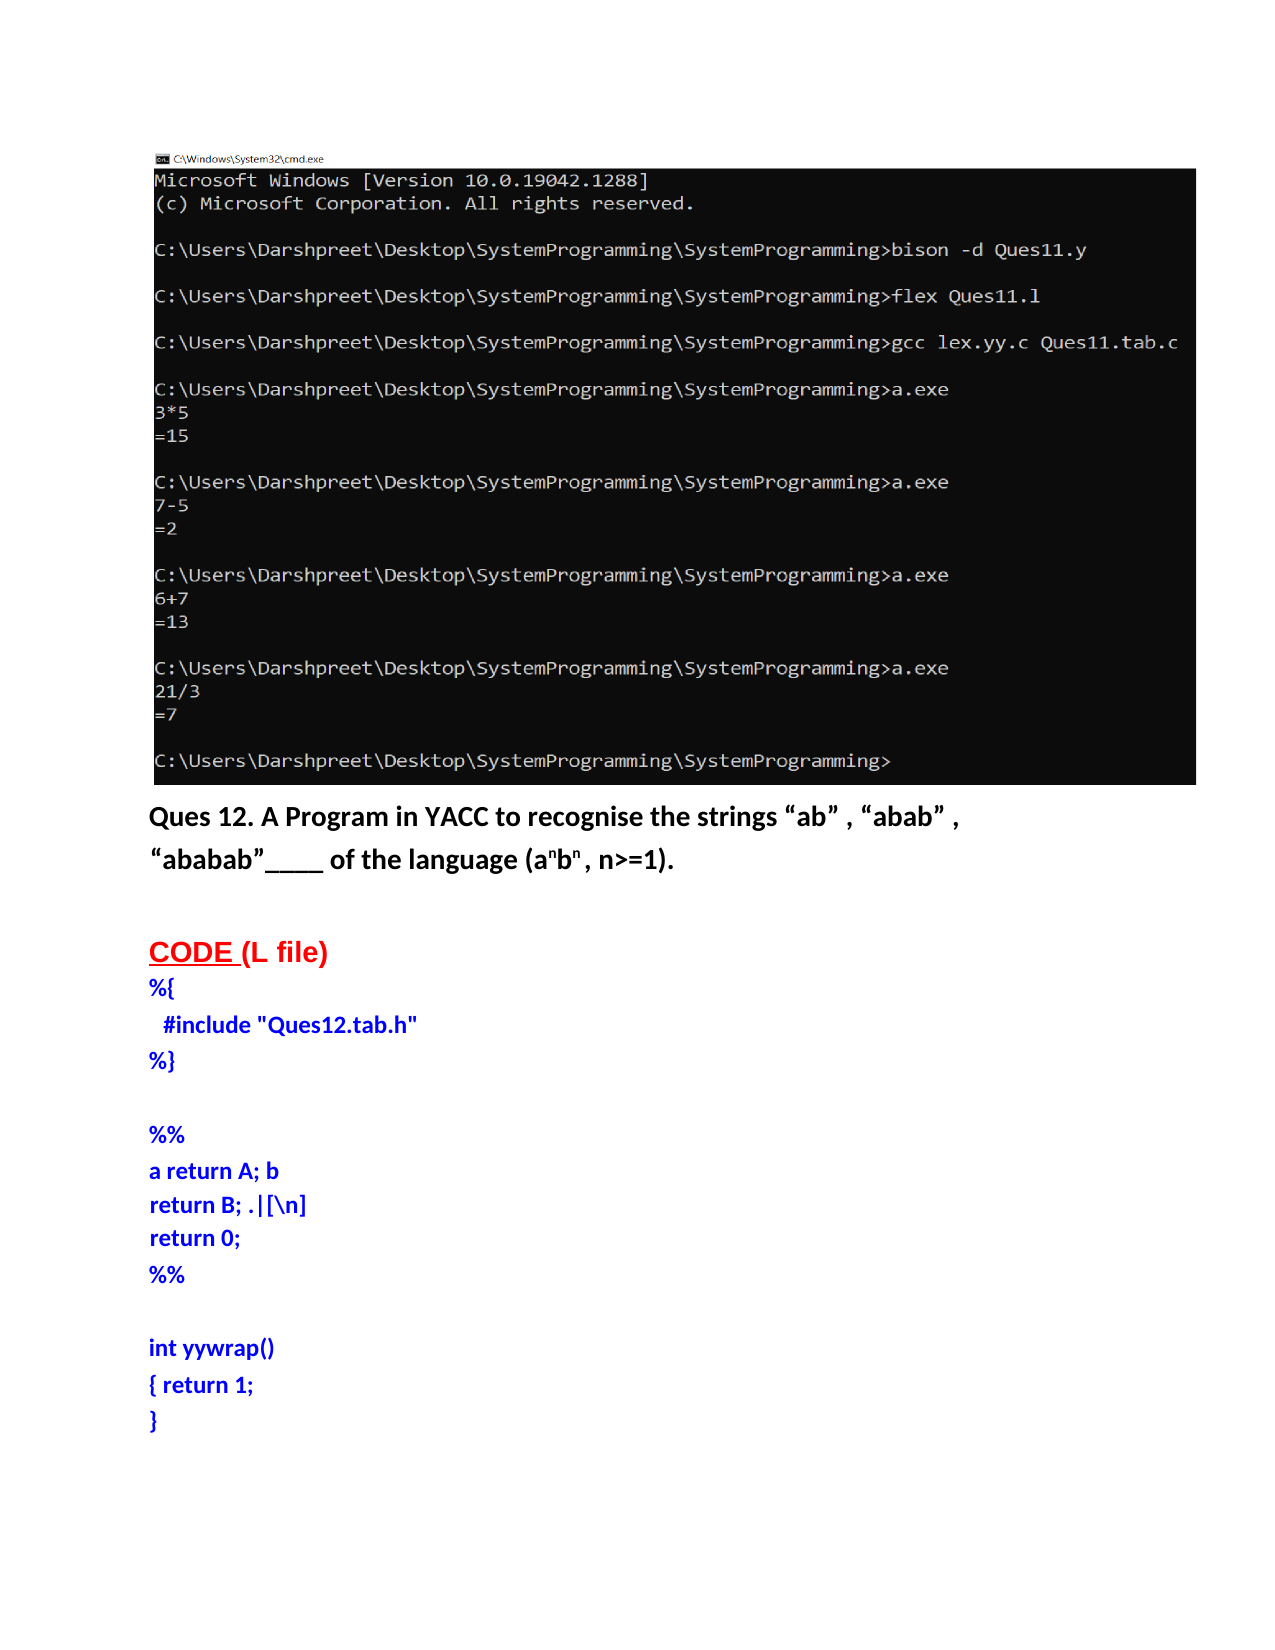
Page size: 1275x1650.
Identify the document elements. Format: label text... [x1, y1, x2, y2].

picture [153, 150, 1197, 785]
text #include "Ques12.tab.h" [163, 1009, 1115, 1039]
text int yywrap() [148, 1332, 1115, 1363]
text CODE (L file) [148, 935, 363, 969]
text %} [148, 1045, 1115, 1076]
text %% [148, 1259, 1115, 1289]
text a return A; b return B; .|[\n] return 0; [148, 1155, 327, 1253]
text %% [148, 1119, 1115, 1149]
text Ques 12. A Program in YACC to recognise the strings “ab” , “abab” , “ababab”____ of the language (anbn , n>=1). [148, 798, 1115, 877]
text { return 1; [148, 1369, 265, 1399]
text } [148, 1405, 1115, 1436]
text %{ [148, 972, 1115, 1003]
